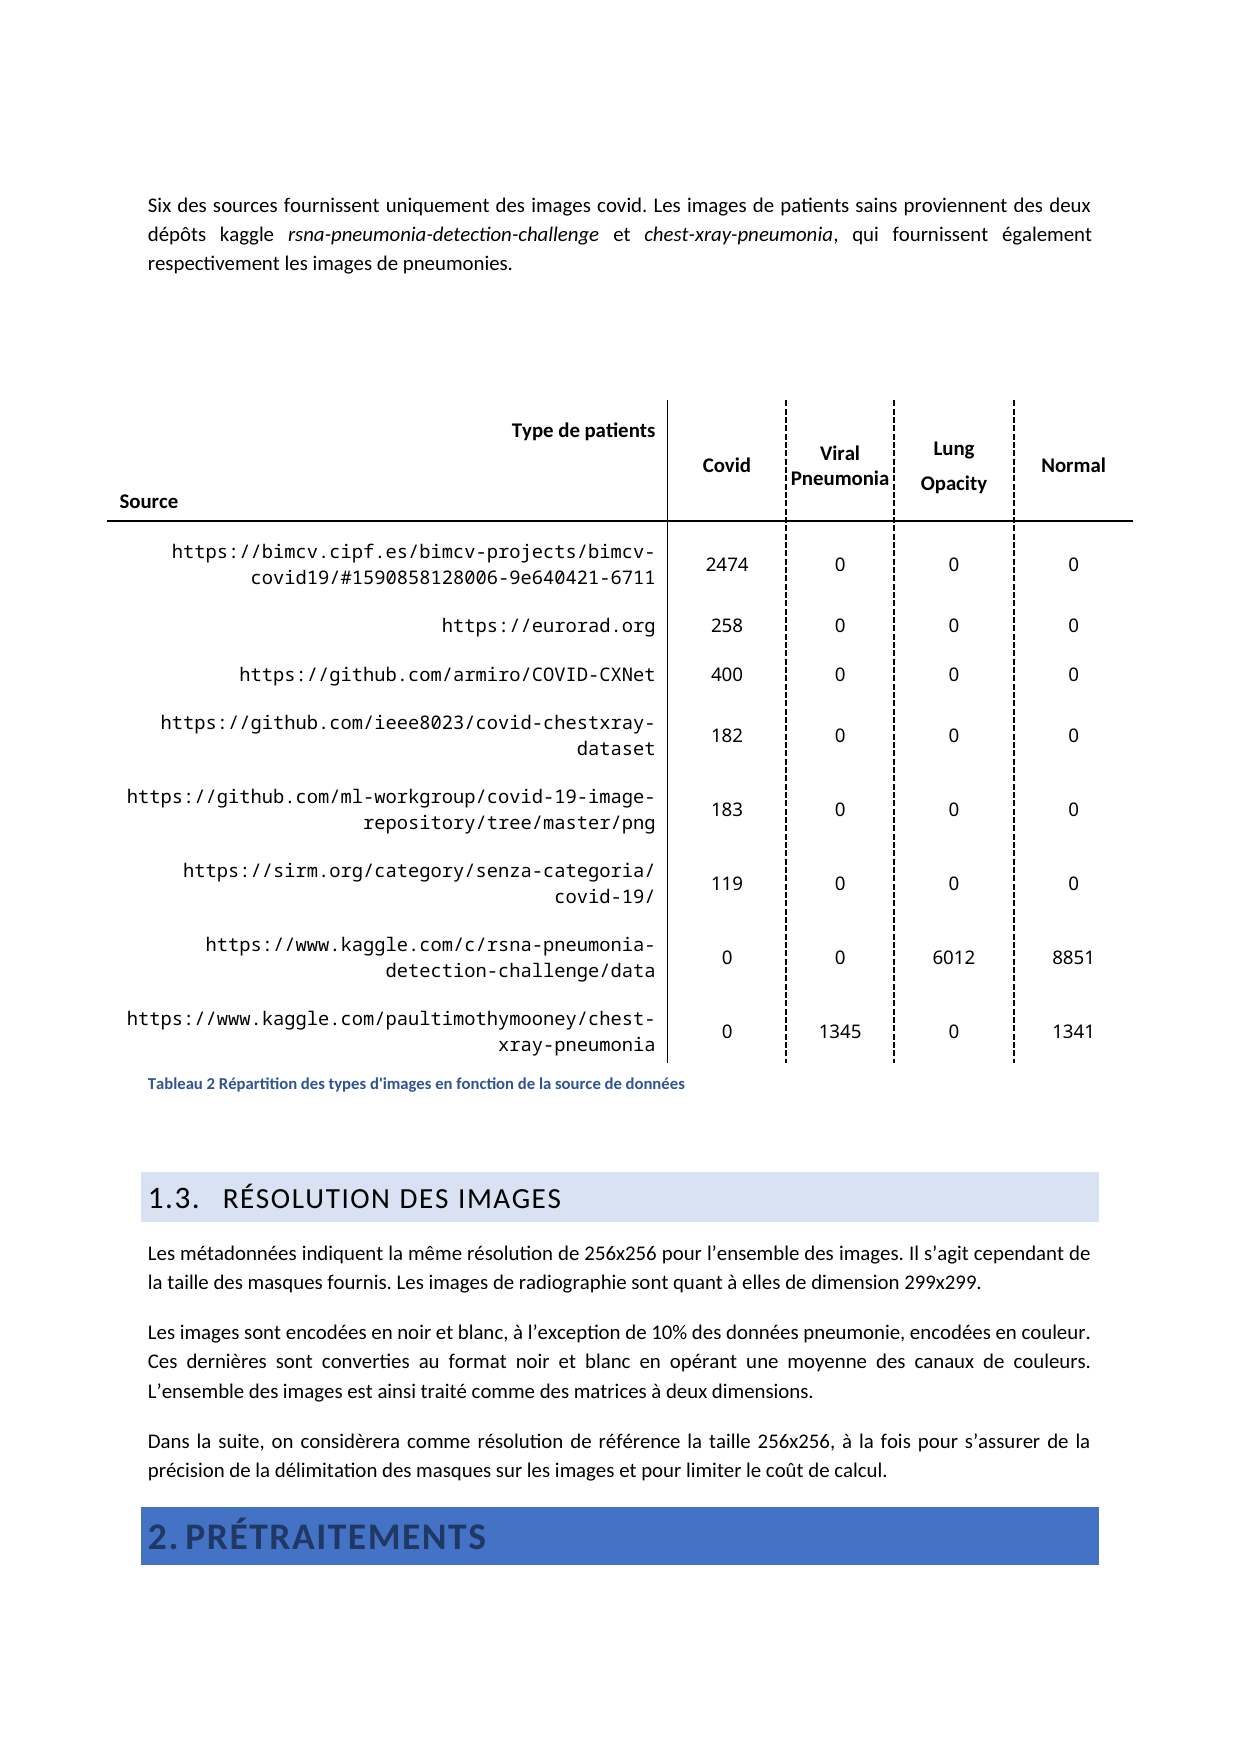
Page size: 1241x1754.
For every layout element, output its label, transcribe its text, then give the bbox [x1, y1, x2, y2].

table_cell 0 [1014, 596, 1133, 644]
table_cell 0 [1014, 645, 1133, 693]
text Dans la suite, on considèrera comme résolution de référence la taille 256x256, à la fois pour s’assurer de la précision de la délimitation des masques sur les images et pour limiter le coût de calcul. [148, 1428, 1093, 1482]
table_cell 0 [1014, 693, 1133, 767]
table_cell 6012 [894, 915, 1013, 989]
table_cell 0 [786, 522, 894, 596]
table_header Type de patients Source [107, 400, 667, 520]
table_cell 0 [1014, 841, 1133, 915]
table_cell 0 [668, 989, 786, 1063]
table_cell https://sirm.org/category/senza-categoria/covid-19/ [107, 841, 667, 915]
table_cell 182 [668, 693, 786, 767]
table_cell 8851 [1014, 915, 1133, 989]
table_cell 0 [786, 915, 894, 989]
table_cell https://eurorad.org [107, 596, 667, 644]
text Tableau 2 Répartition des types d'images en fonction de la source de données [148, 1073, 1093, 1093]
table_cell https://www.kaggle.com/c/rsna-pneumonia-detection-challenge/data [107, 915, 667, 989]
table_cell 400 [668, 645, 786, 693]
table_cell 0 [894, 767, 1013, 841]
table_header Viral Pneumonia [786, 400, 894, 520]
text Les métadonnées indiquent la même résolution de 256x256 pour l’ensemble des images. Il s’agit cependant de la taille des masques fournis. Les images de radiographie sont quant à elles de dimension 299x299. [148, 1240, 1093, 1295]
table_cell https://github.com/armiro/COVID-CXNet [107, 645, 667, 693]
table_cell 183 [668, 767, 786, 841]
table_cell 0 [894, 693, 1013, 767]
table_cell 0 [894, 522, 1013, 596]
table_cell 0 [894, 989, 1013, 1063]
text Six des sources fournissent uniquement des images covid. Les images de patients sains proviennent des deux dépôts kaggle rsna-pneumonia-detection-challenge et chest-xray-pneumonia, qui fournissent également respectivement les images de pneumonies. [148, 192, 1093, 276]
text Les images sont encodées en noir et blanc, à l’exception de 10% des données pneumonie, encodées en couleur. Ces dernières sont converties au format noir et blanc en opérant une moyenne des canaux de couleurs. L’ensemble des images est ainsi traité comme des matrices à deux dimensions. [148, 1319, 1093, 1403]
table_cell 0 [1014, 522, 1133, 596]
table_cell 0 [786, 596, 894, 644]
table_header Normal [1014, 400, 1133, 520]
table_cell 1341 [1014, 989, 1133, 1063]
table_cell 0 [786, 645, 894, 693]
table_header Lung Opacity [894, 400, 1013, 520]
table_cell 0 [894, 841, 1013, 915]
table_cell 0 [786, 841, 894, 915]
table_cell https://github.com/ml-workgroup/covid-19-image-repository/tree/master/png [107, 767, 667, 841]
table_cell 1345 [786, 989, 894, 1063]
table_cell 119 [668, 841, 786, 915]
table_cell https://bimcv.cipf.es/bimcv-projects/bimcv-covid19/#1590858128006-9e640421-6711 [107, 522, 667, 596]
table_cell 0 [894, 596, 1013, 644]
table_cell https://www.kaggle.com/paultimothymooney/chest-xray-pneumonia [107, 989, 667, 1063]
table_cell 0 [894, 645, 1013, 693]
table_cell 0 [786, 767, 894, 841]
subtitle Résolution des images [148, 1178, 1093, 1216]
subtitle Prétraitements [148, 1513, 1093, 1559]
table_cell 258 [668, 596, 786, 644]
table_cell 0 [1014, 767, 1133, 841]
table_cell 2474 [668, 522, 786, 596]
table_cell 0 [786, 693, 894, 767]
table_cell 0 [668, 915, 786, 989]
table_cell https://github.com/ieee8023/covid-chestxray-dataset [107, 693, 667, 767]
table_header Covid [668, 400, 786, 520]
